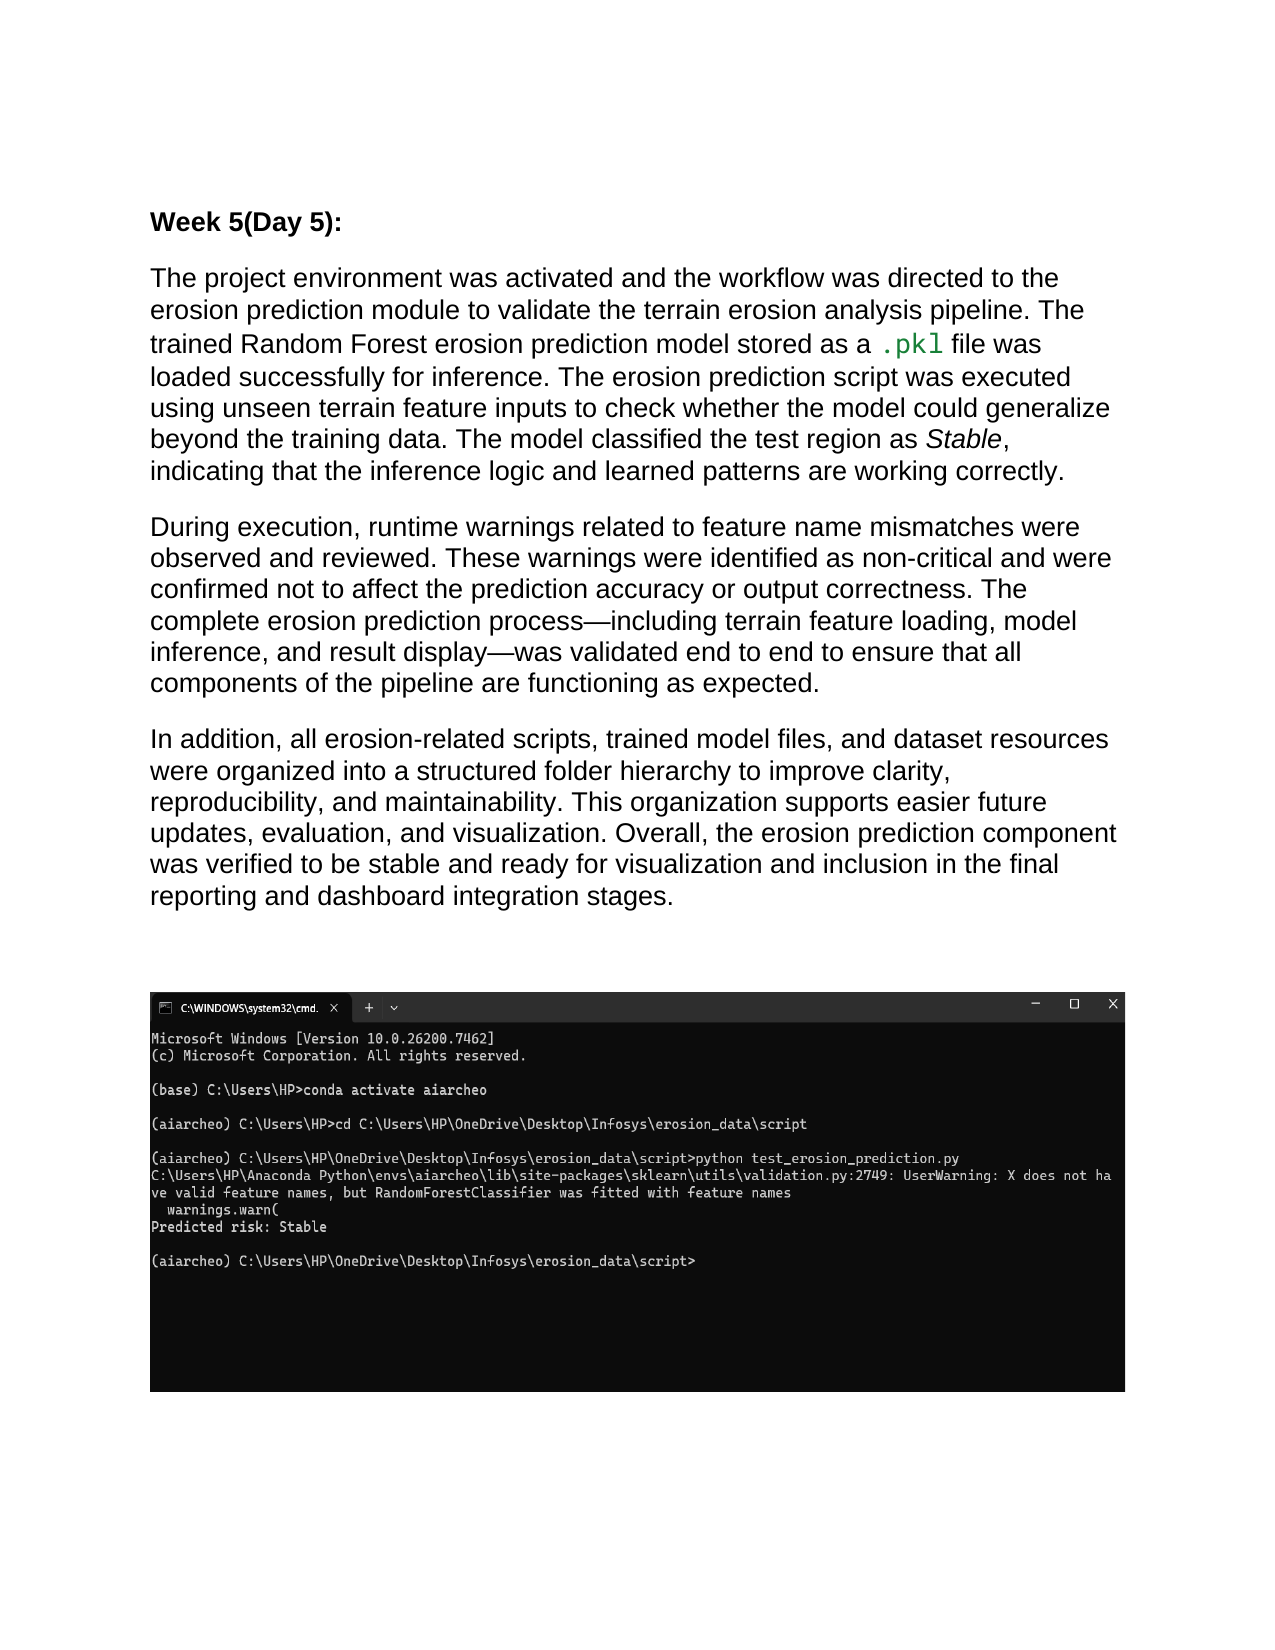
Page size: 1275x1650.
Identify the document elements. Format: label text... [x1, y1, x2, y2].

text During execution, runtime warnings related to feature name mismatches were observed and reviewed. These warnings were identified as non-critical and were confirmed not to affect the prediction accuracy or output correctness. The complete erosion prediction process—including terrain feature loading, model inference, and result display—was validated end to end to ensure that all components of the pipeline are functioning as expected. [150, 511, 1125, 698]
text The project environment was activated and the workflow was directed to the erosion prediction module to validate the terrain erosion analysis pipeline. The trained Random Forest erosion prediction model stored as a .pkl file was loaded successfully for inference. The erosion prediction script was executed using unseen terrain feature inputs to check whether the model could generalize beyond the training data. The model classified the test region as Stable, indicating that the inference logic and learned patterns are working correctly. [150, 262, 1125, 486]
picture [150, 992, 1125, 1392]
text Week 5(Day 5): [150, 206, 1125, 237]
text In addition, all erosion-related scripts, trained model files, and dataset resources were organized into a structured folder hierarchy to improve clarity, reproducibility, and maintainability. This organization supports easier future updates, evaluation, and visualization. Overall, the erosion prediction component was verified to be stable and ready for visualization and inclusion in the final reporting and dashboard integration stages. [150, 723, 1125, 911]
